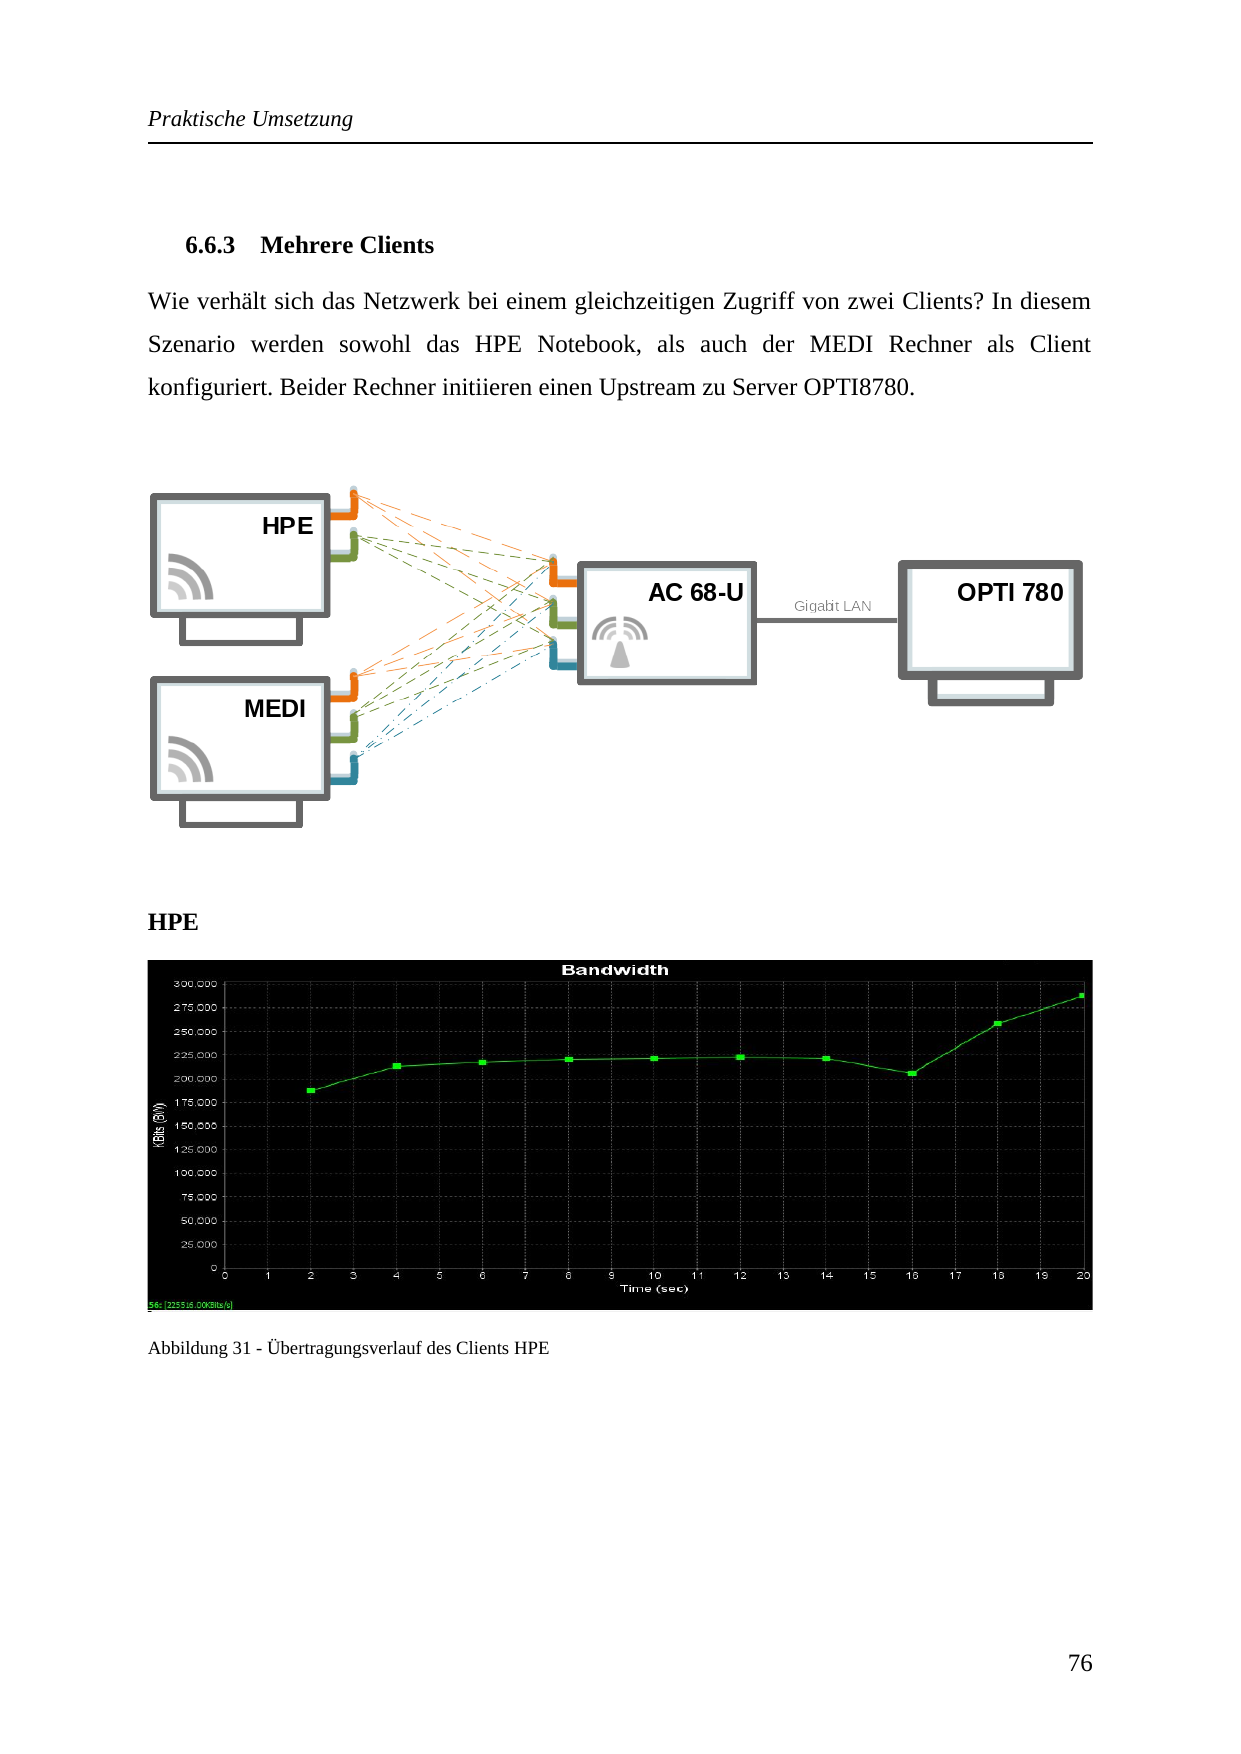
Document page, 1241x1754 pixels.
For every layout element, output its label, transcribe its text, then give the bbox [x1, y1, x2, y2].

subtitle Mehrere Clients [185, 230, 1093, 259]
picture [147, 960, 1093, 1312]
text Wie verhält sich das Netzwerk bei einem gleichzeitigen Zugriff von zwei Clients? In diesem Szenario werden sowohl das HPE Notebook, als auch der MEDI Rechner als Client konfiguriert. Beider Rechner initiieren einen Upstream zu Server OPTI8780. [148, 286, 1093, 401]
text Abbildung 31 - Übertragungsverlauf des Clients HPE [148, 1337, 1093, 1358]
text HPE [148, 907, 1093, 936]
